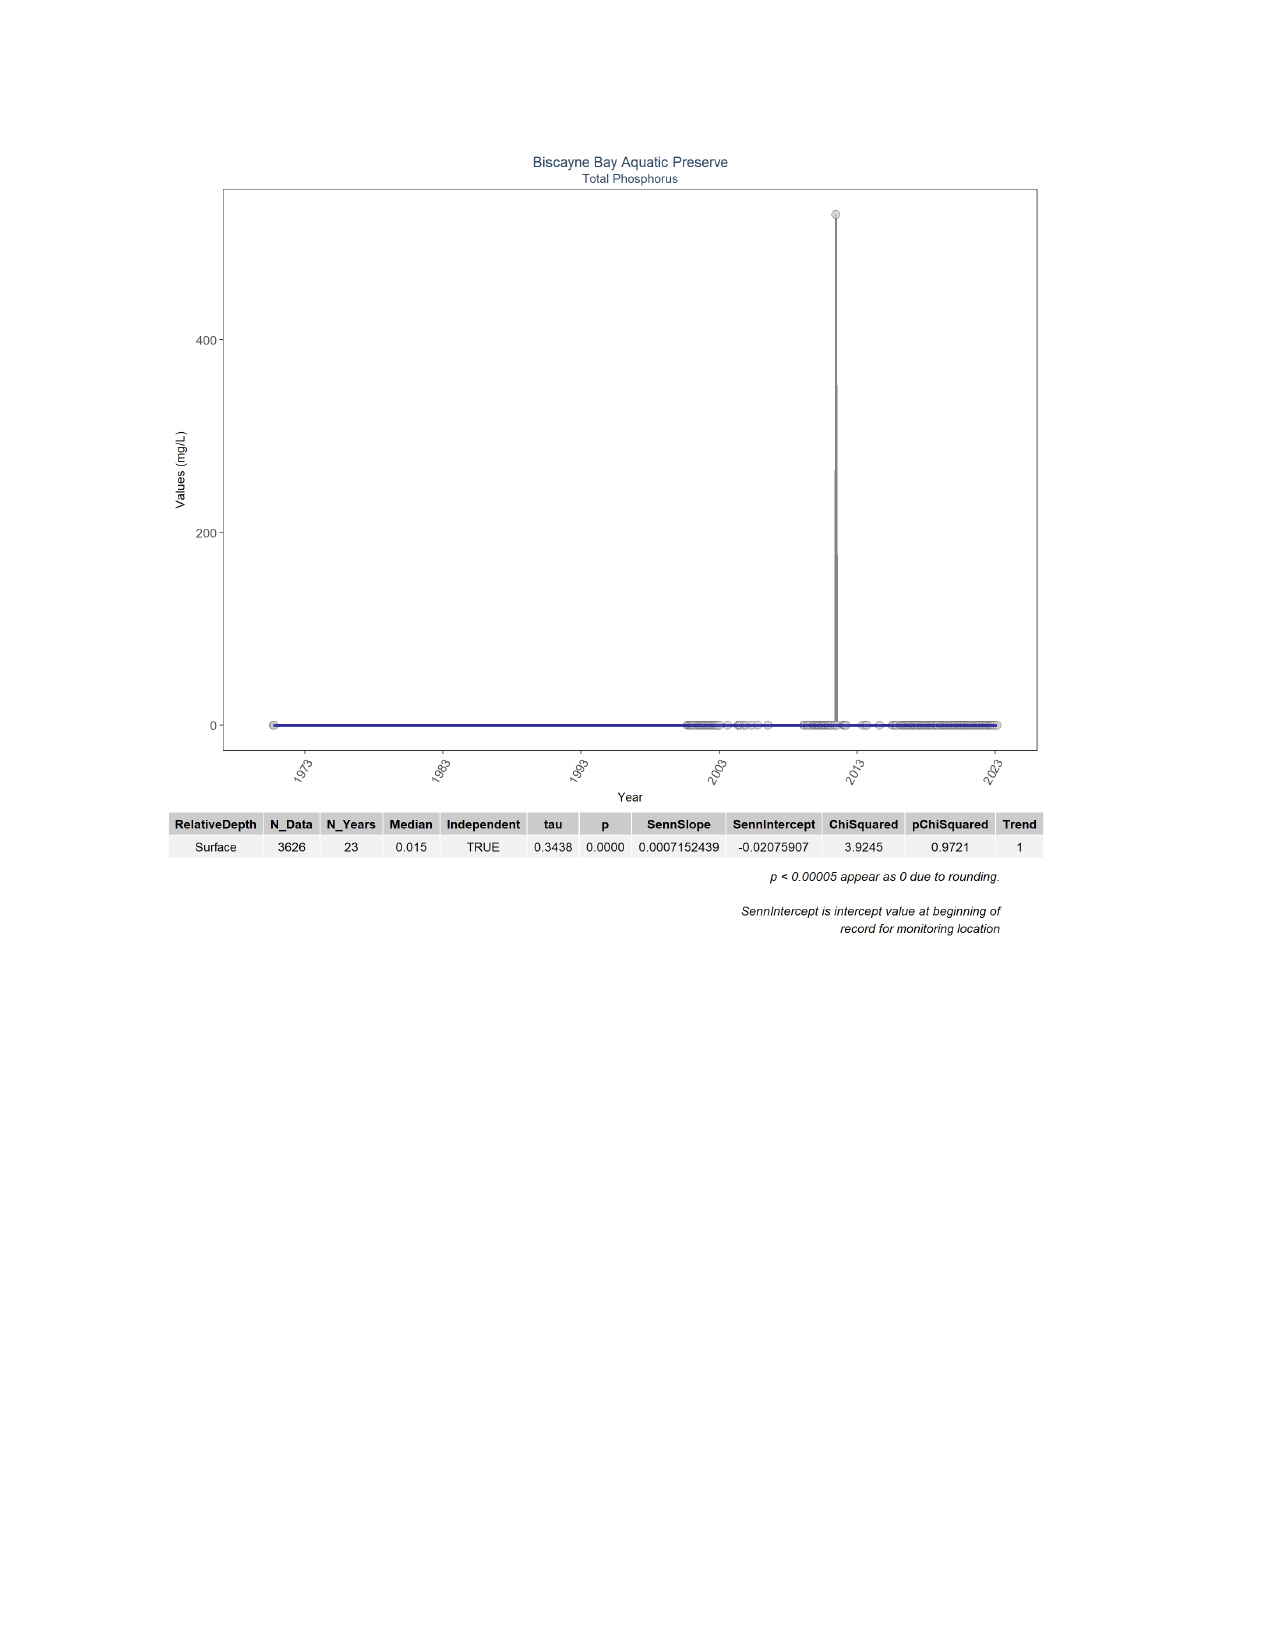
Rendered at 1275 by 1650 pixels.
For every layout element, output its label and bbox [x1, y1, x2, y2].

picture [168, 150, 1044, 938]
